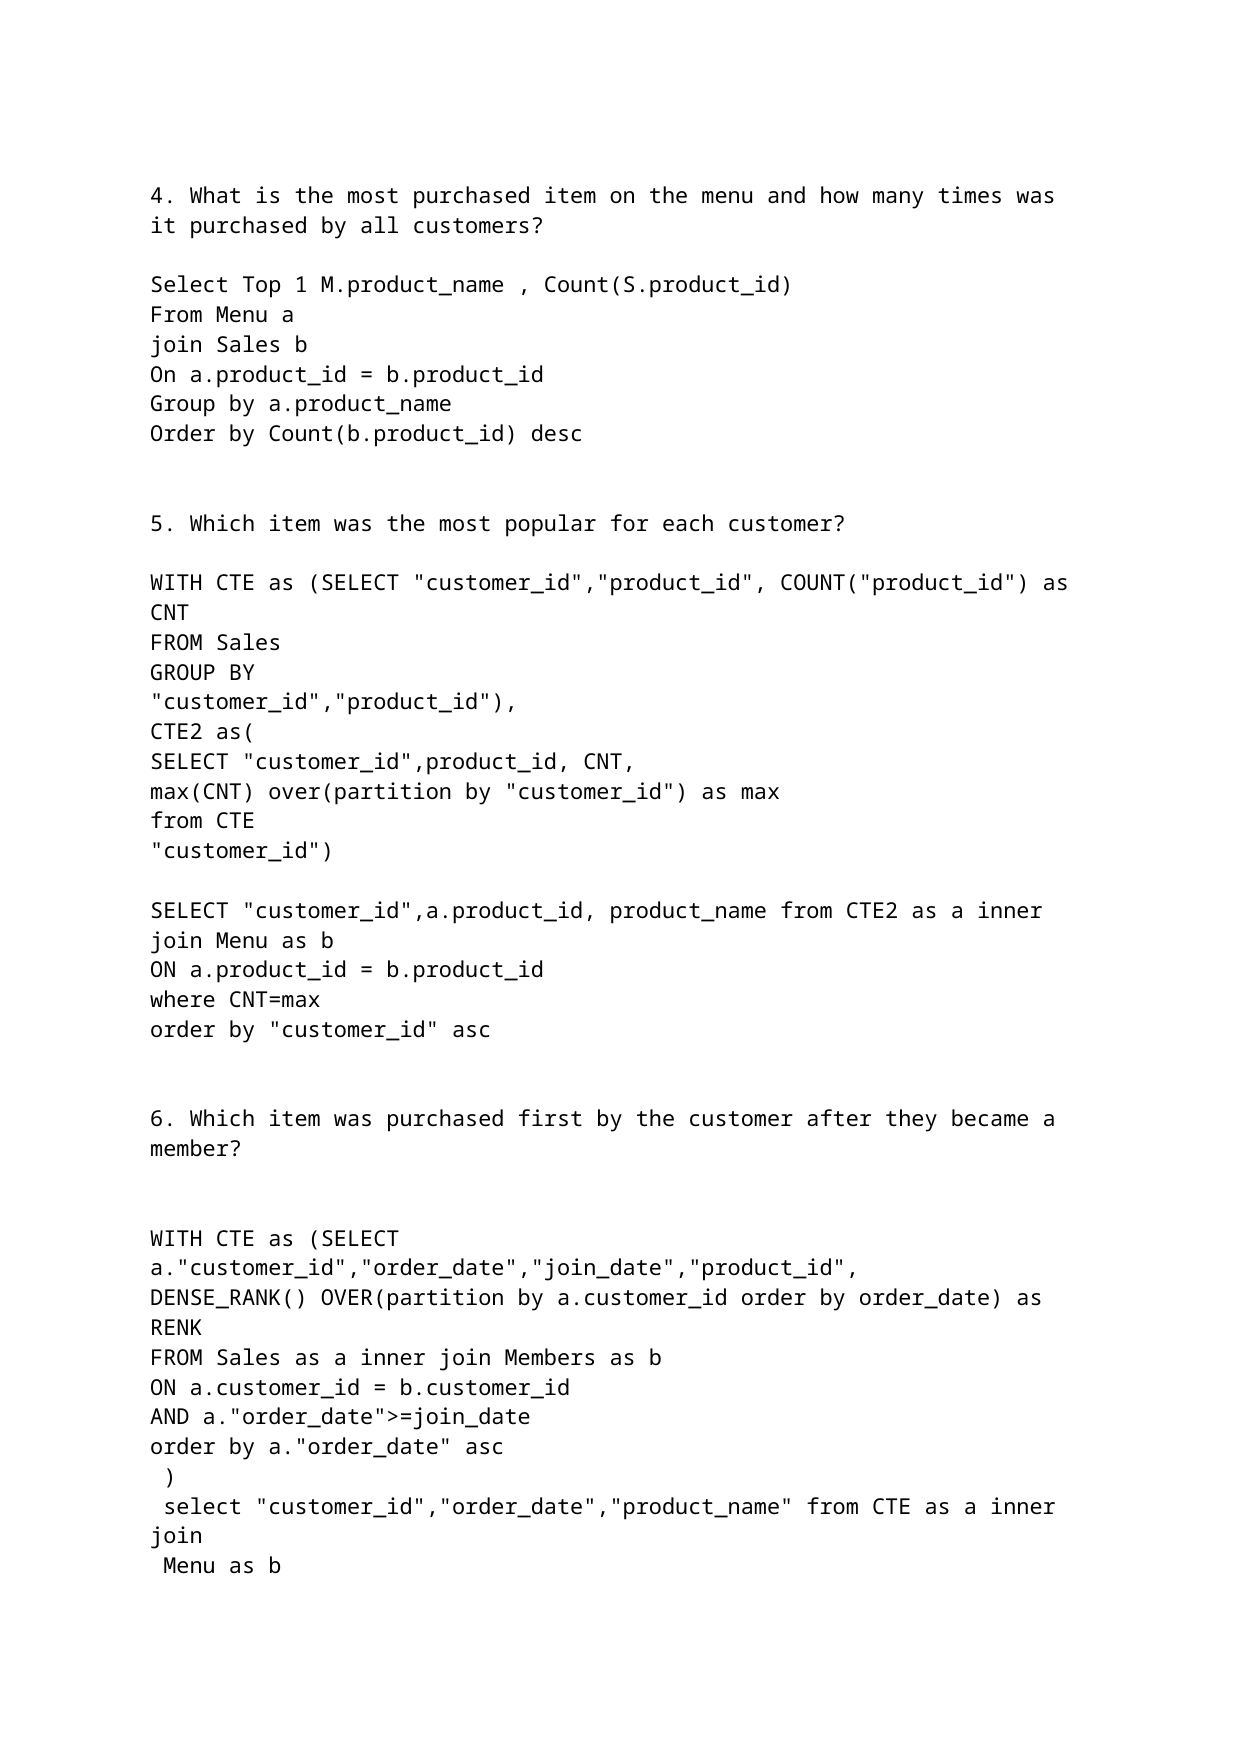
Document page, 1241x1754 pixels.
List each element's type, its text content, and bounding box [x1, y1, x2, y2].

text "customer_id","product_id"), [150, 686, 1090, 716]
text From Menu a [150, 299, 1090, 329]
text ON a.product_id = b.product_id [150, 954, 1090, 984]
text Select Top 1 M.product_name , Count(S.product_id) [150, 269, 1090, 299]
text 4. What is the most purchased item on the menu and how many times was it purchased by all customers? [150, 180, 1090, 239]
text order by a."order_date" asc [150, 1431, 1090, 1461]
text DENSE_RANK() OVER(partition by a.customer_id order by order_date) as RENK [150, 1282, 1090, 1342]
text where CNT=max [150, 984, 1090, 1014]
text from CTE [150, 805, 1090, 835]
text Order by Count(b.product_id) desc [150, 418, 1090, 448]
text 6. Which item was purchased first by the customer after they became a member? [150, 1103, 1090, 1163]
text GROUP BY [150, 656, 1090, 686]
text FROM Sales [150, 627, 1090, 656]
text ON a.customer_id = b.customer_id [150, 1371, 1090, 1401]
text order by "customer_id" asc [150, 1014, 1090, 1044]
text ) [150, 1461, 1090, 1491]
text join Sales b [150, 329, 1090, 358]
text max(CNT) over(partition by "customer_id") as max [150, 776, 1090, 805]
text 5. Which item was the most popular for each customer? [150, 507, 1090, 537]
text WITH CTE as (SELECT "customer_id","product_id", COUNT("product_id") as CNT [150, 567, 1090, 627]
text AND a."order_date">=join_date [150, 1401, 1090, 1431]
text Group by a.product_name [150, 388, 1090, 418]
text "customer_id") [150, 835, 1090, 865]
text WITH CTE as (SELECT a."customer_id","order_date","join_date","product_id", [150, 1222, 1090, 1282]
text SELECT "customer_id",a.product_id, product_name from CTE2 as a inner join Menu as b [150, 895, 1090, 954]
text SELECT "customer_id",product_id, CNT, [150, 746, 1090, 776]
text On a.product_id = b.product_id [150, 358, 1090, 388]
text FROM Sales as a inner join Members as b [150, 1342, 1090, 1371]
text Menu as b [150, 1550, 1090, 1580]
text CTE2 as( [150, 716, 1090, 746]
text select "customer_id","order_date","product_name" from CTE as a inner join [150, 1491, 1090, 1550]
